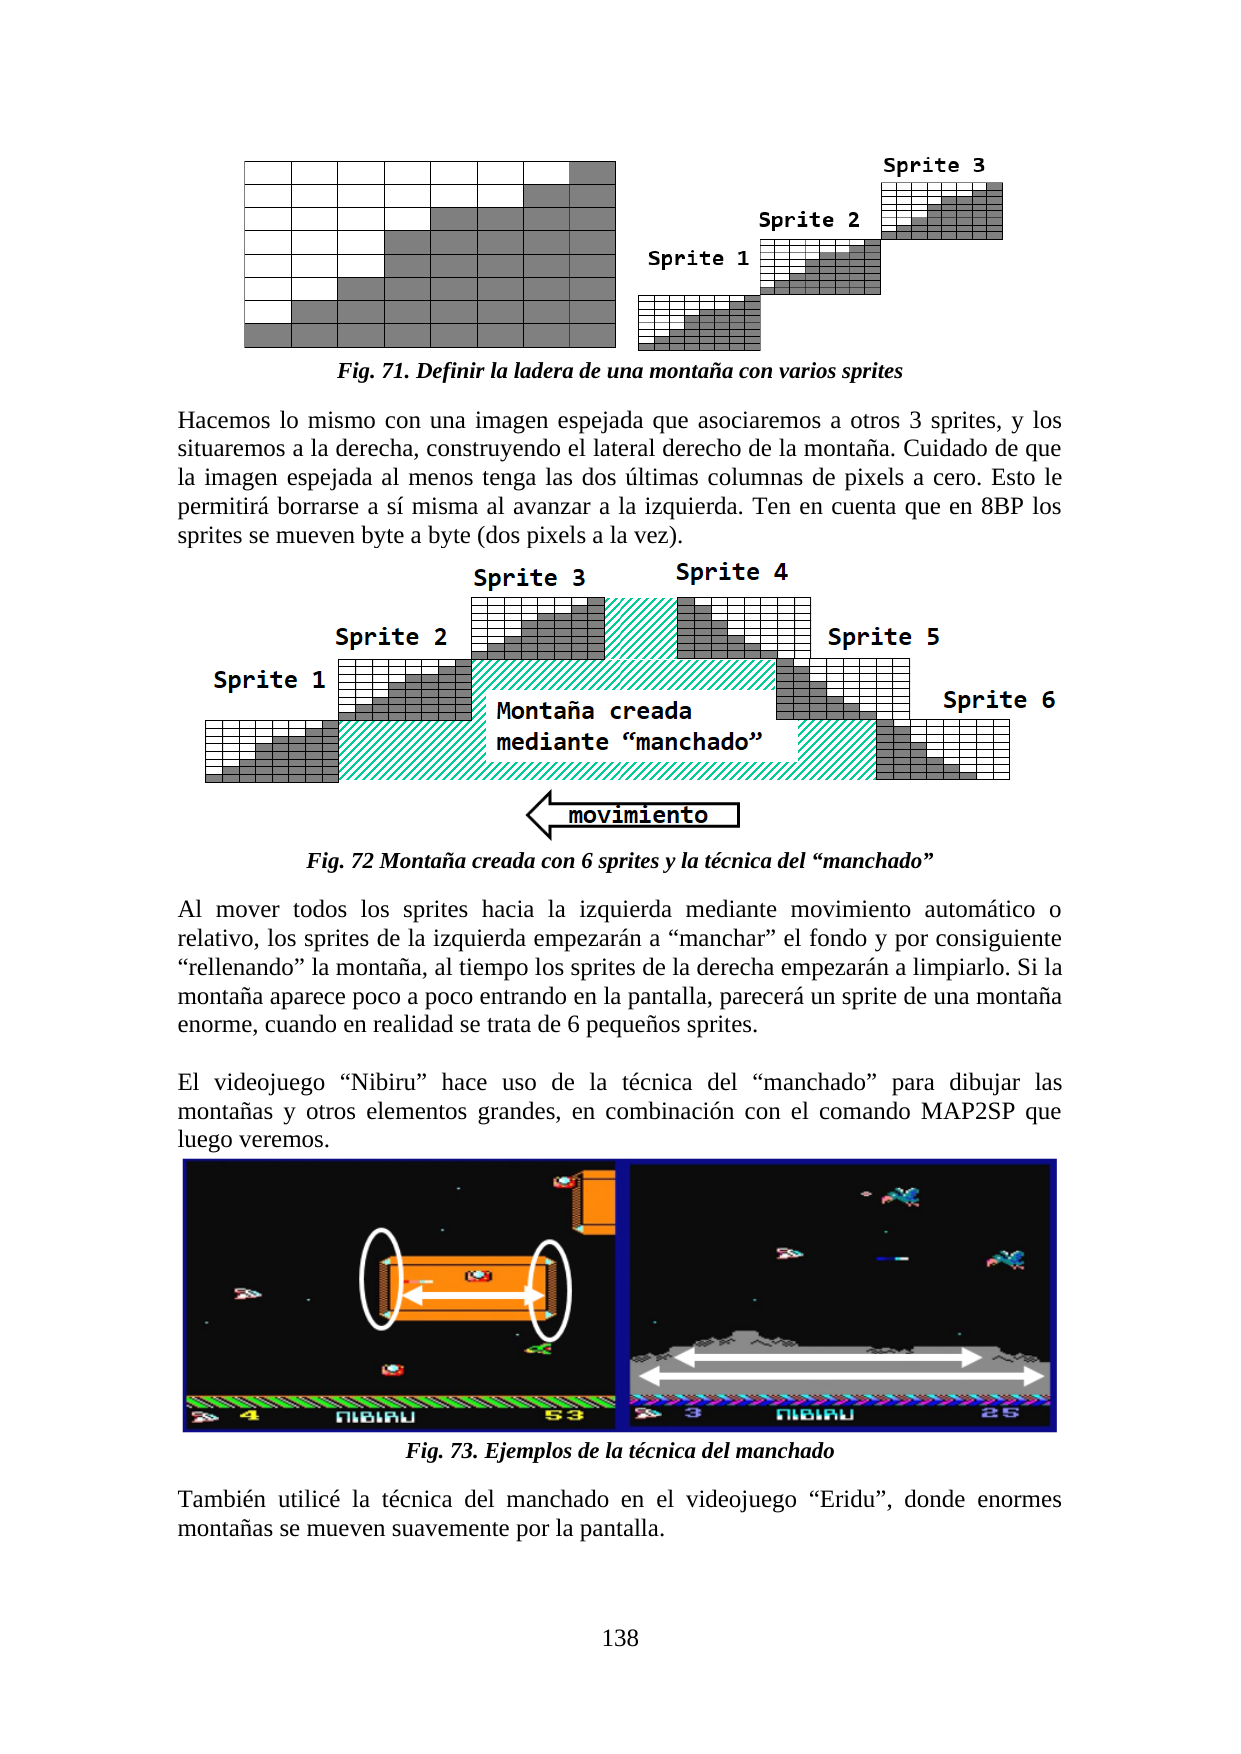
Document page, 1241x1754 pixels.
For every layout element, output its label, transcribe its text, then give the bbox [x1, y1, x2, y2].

picture [177, 1153, 1063, 1437]
text Fig. 71. Definir la ladera de una montaña con varios sprites [177, 357, 1063, 384]
text Hacemos lo mismo con una imagen espejada que asociaremos a otros 3 sprites, y los situaremos a la derecha, construyendo el lateral derecho de la montaña. Cuidado de que la imagen espejada al menos tenga las dos últimas columnas de pixels a cero. Esto le permitirá borrarse a sí misma al avanzar a la izquierda. Ten en cuenta que en 8BP los sprites se mueven byte a byte (dos pixels a la vez). [177, 405, 1063, 548]
picture [177, 548, 1063, 848]
text Fig. 72 Montaña creada con 6 sprites y la técnica del “manchado” [177, 848, 1063, 874]
text También utilicé la técnica del manchado en el videojuego “Eridu”, donde enormes montañas se mueven suavemente por la pantalla. [177, 1484, 1063, 1542]
text Al mover todos los sprites hacia la izquierda mediante movimiento automático o relativo, los sprites de la izquierda empezarán a “manchar” el fondo y por consiguiente “rellenando” la montaña, al tiempo los sprites de la derecha empezarán a limpiarlo. Si la montaña aparece poco a poco entrando en la pantalla, parecerá un sprite de una montaña enorme, cuando en realidad se trata de 6 pequeños sprites. [177, 894, 1063, 1038]
picture [233, 147, 1007, 358]
text El videojuego “Nibiru” hace uso de la técnica del “manchado” para dibujar las montañas y otros elementos grandes, en combinación con el comando MAP2SP que luego veremos. [177, 1067, 1063, 1153]
text Fig. 73. Ejemplos de la técnica del manchado [177, 1437, 1063, 1463]
